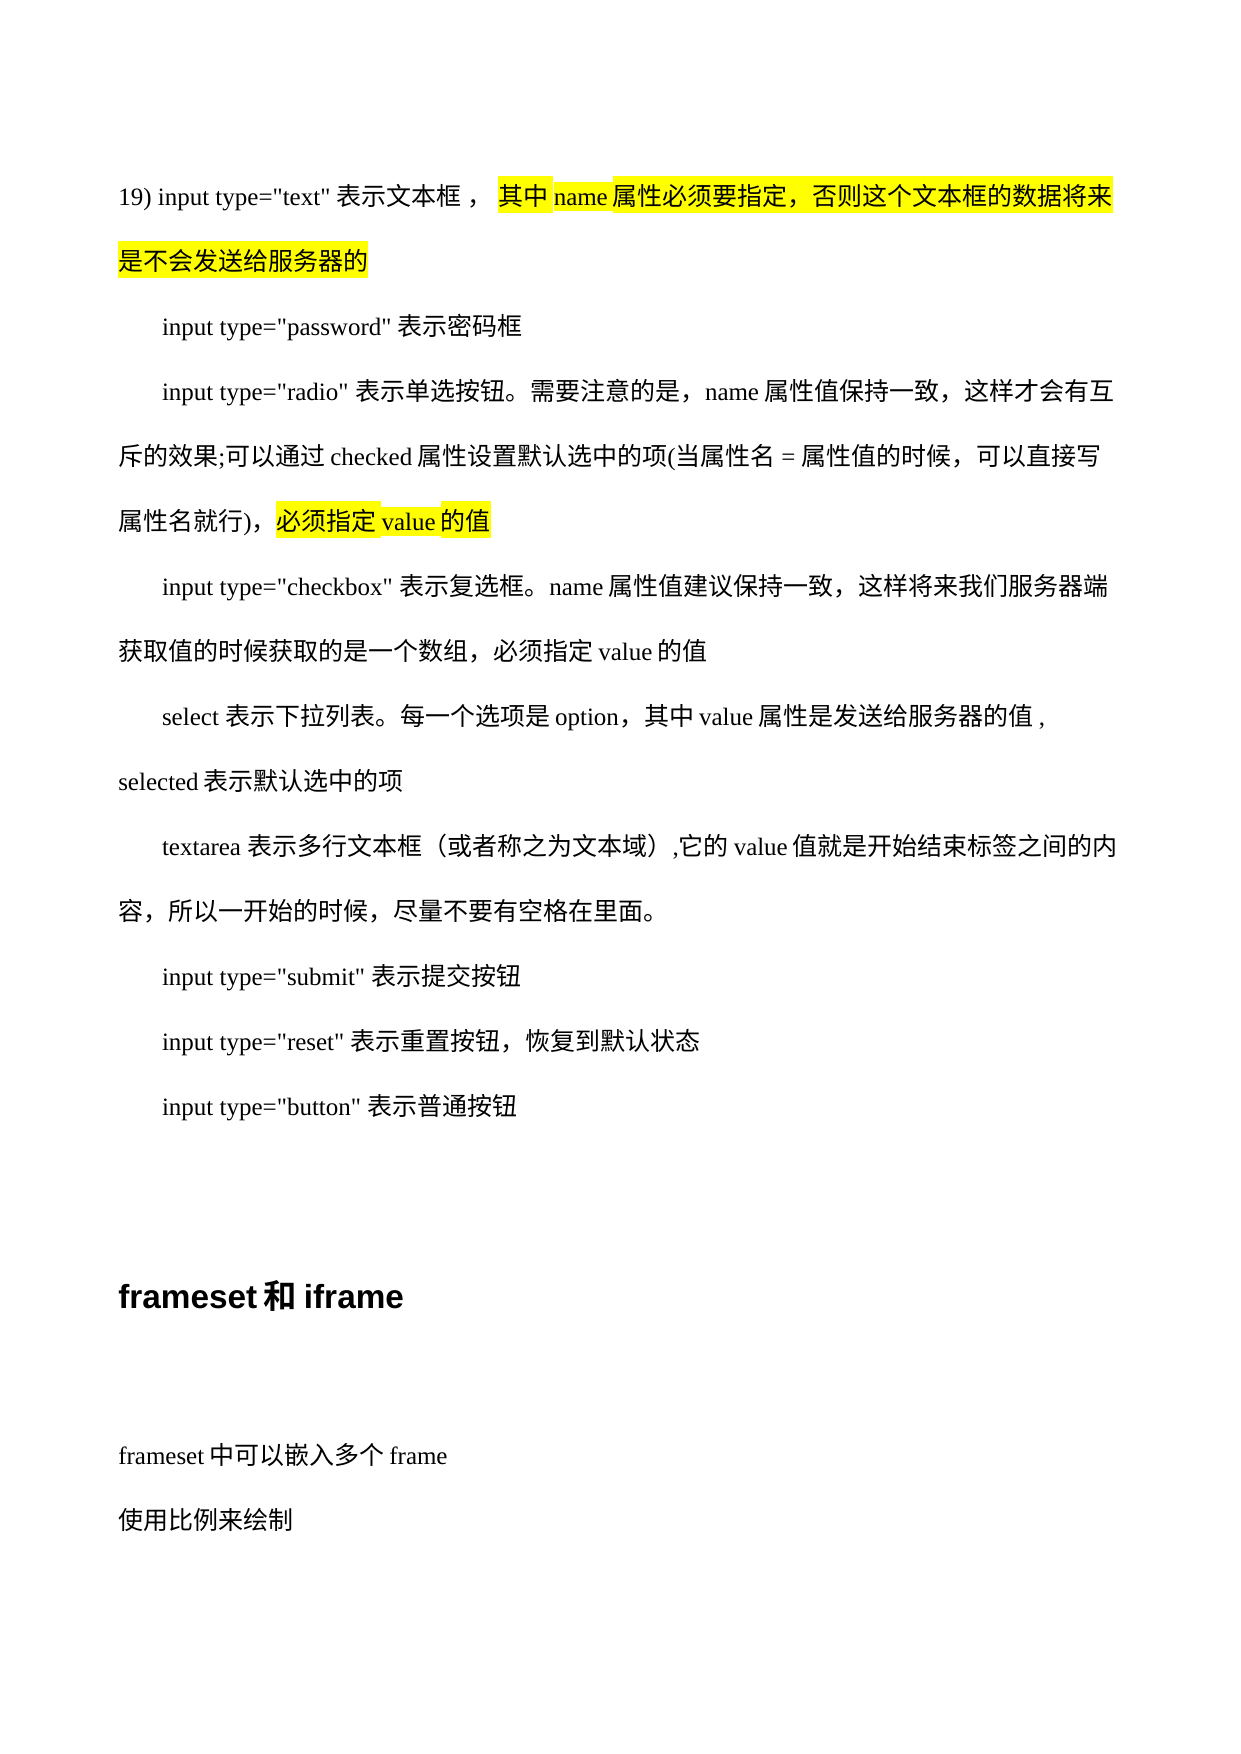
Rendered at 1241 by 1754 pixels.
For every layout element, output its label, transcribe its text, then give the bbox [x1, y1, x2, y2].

text input type="password" 表示密码框 [118, 292, 1122, 357]
text 19) input type="text" 表示文本框 ， 其中 name属性必须要指定，否则这个文本框的数据将来是不会发送给服务器的 [118, 162, 1122, 292]
text frameset中可以嵌入多个frame [118, 1421, 1122, 1486]
text select 表示下拉列表。每一个选项是option，其中value属性是发送给服务器的值 , selected表示默认选中的项 [118, 682, 1122, 812]
text input type="reset" 表示重置按钮，恢复到默认状态 [118, 1007, 1122, 1072]
subtitle frameset和iframe [118, 1262, 1122, 1327]
text textarea 表示多行文本框（或者称之为文本域）,它的value值就是开始结束标签之间的内容，所以一开始的时候，尽量不要有空格在里面。 [118, 812, 1122, 942]
text 使用比例来绘制 [118, 1486, 1122, 1551]
text input type="submit" 表示提交按钮 [118, 942, 1122, 1007]
text input type="button" 表示普通按钮 [118, 1072, 1122, 1137]
text input type="checkbox" 表示复选框。name属性值建议保持一致，这样将来我们服务器端获取值的时候获取的是一个数组，必须指定value的值 [118, 552, 1122, 682]
text input type="radio" 表示单选按钮。需要注意的是，name属性值保持一致，这样才会有互斥的效果;可以通过checked属性设置默认选中的项(当属性名 = 属性值的时候，可以直接写属性名就行)，必须指定value的值 [118, 357, 1122, 552]
